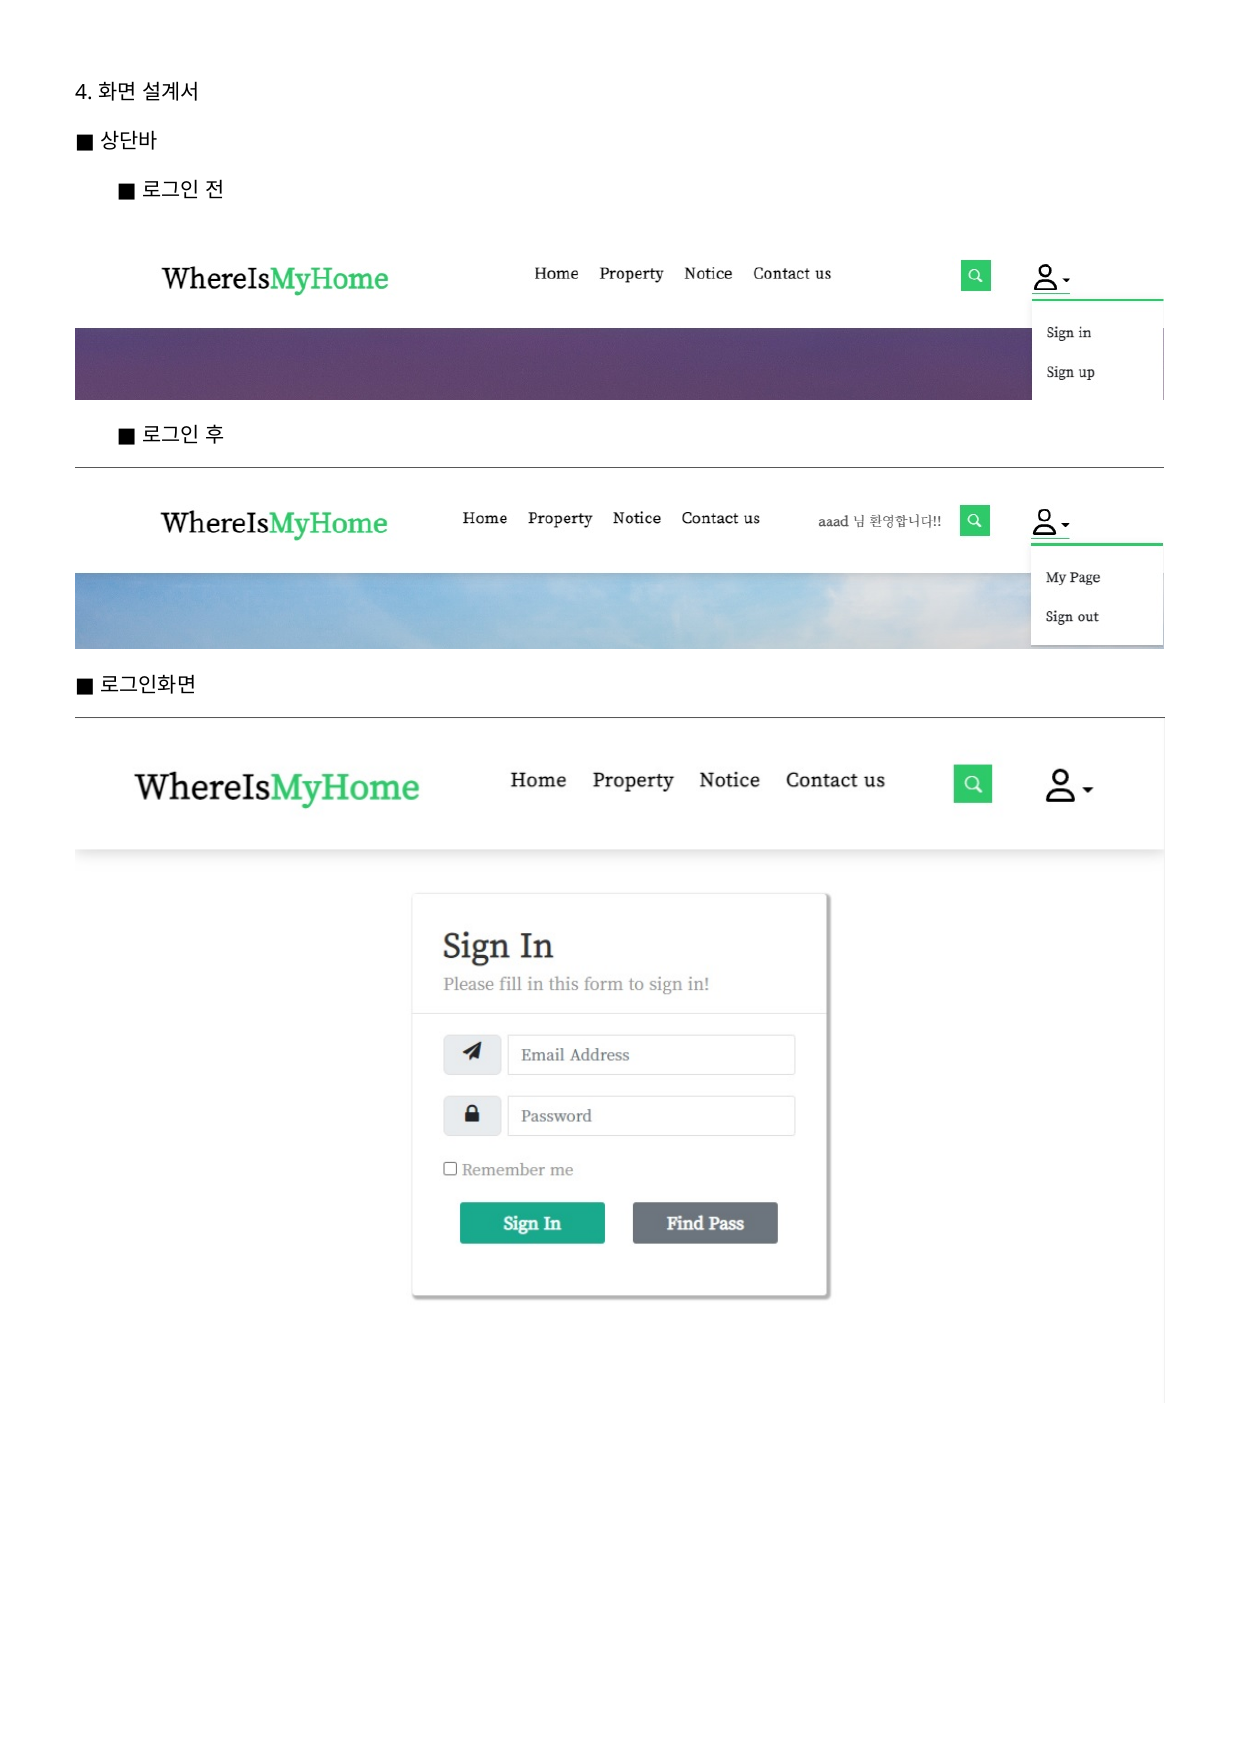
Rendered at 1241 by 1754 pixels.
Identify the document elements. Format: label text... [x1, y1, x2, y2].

text 4. 화면 설계서 [75, 75, 1165, 105]
picture [75, 717, 1165, 1403]
text ■ 상단바 [75, 124, 1165, 155]
text ■ 로그인 후 [75, 418, 1165, 449]
text ■ 로그인화면 [75, 668, 1165, 698]
picture [75, 467, 1164, 649]
picture [75, 223, 1164, 400]
text ■ 로그인 전 [75, 174, 1165, 204]
